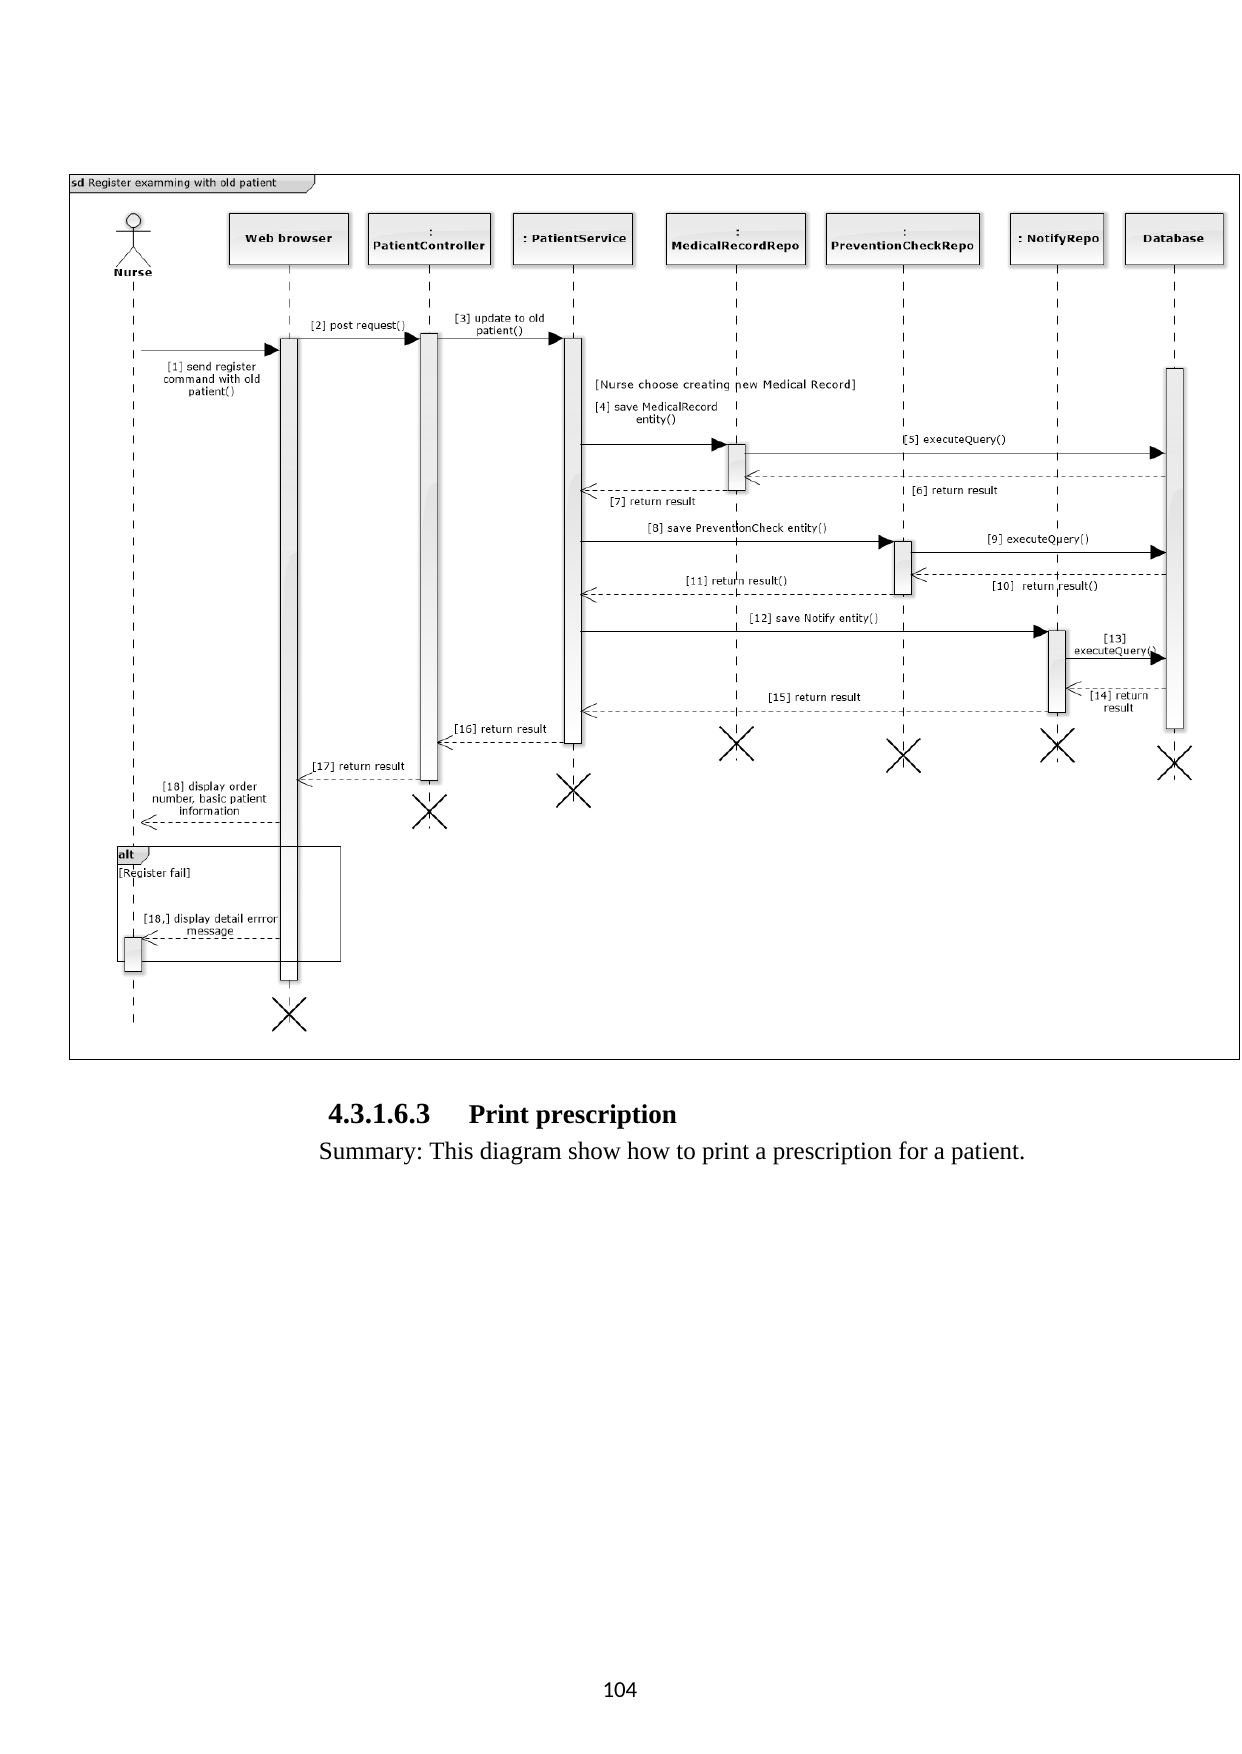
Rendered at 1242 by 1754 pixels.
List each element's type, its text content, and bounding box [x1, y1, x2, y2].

text Summary: This diagram show how to print a prescription for a patient. [319, 1136, 1146, 1165]
picture [56, 162, 1242, 1072]
subtitle Print prescription [328, 1096, 1146, 1130]
